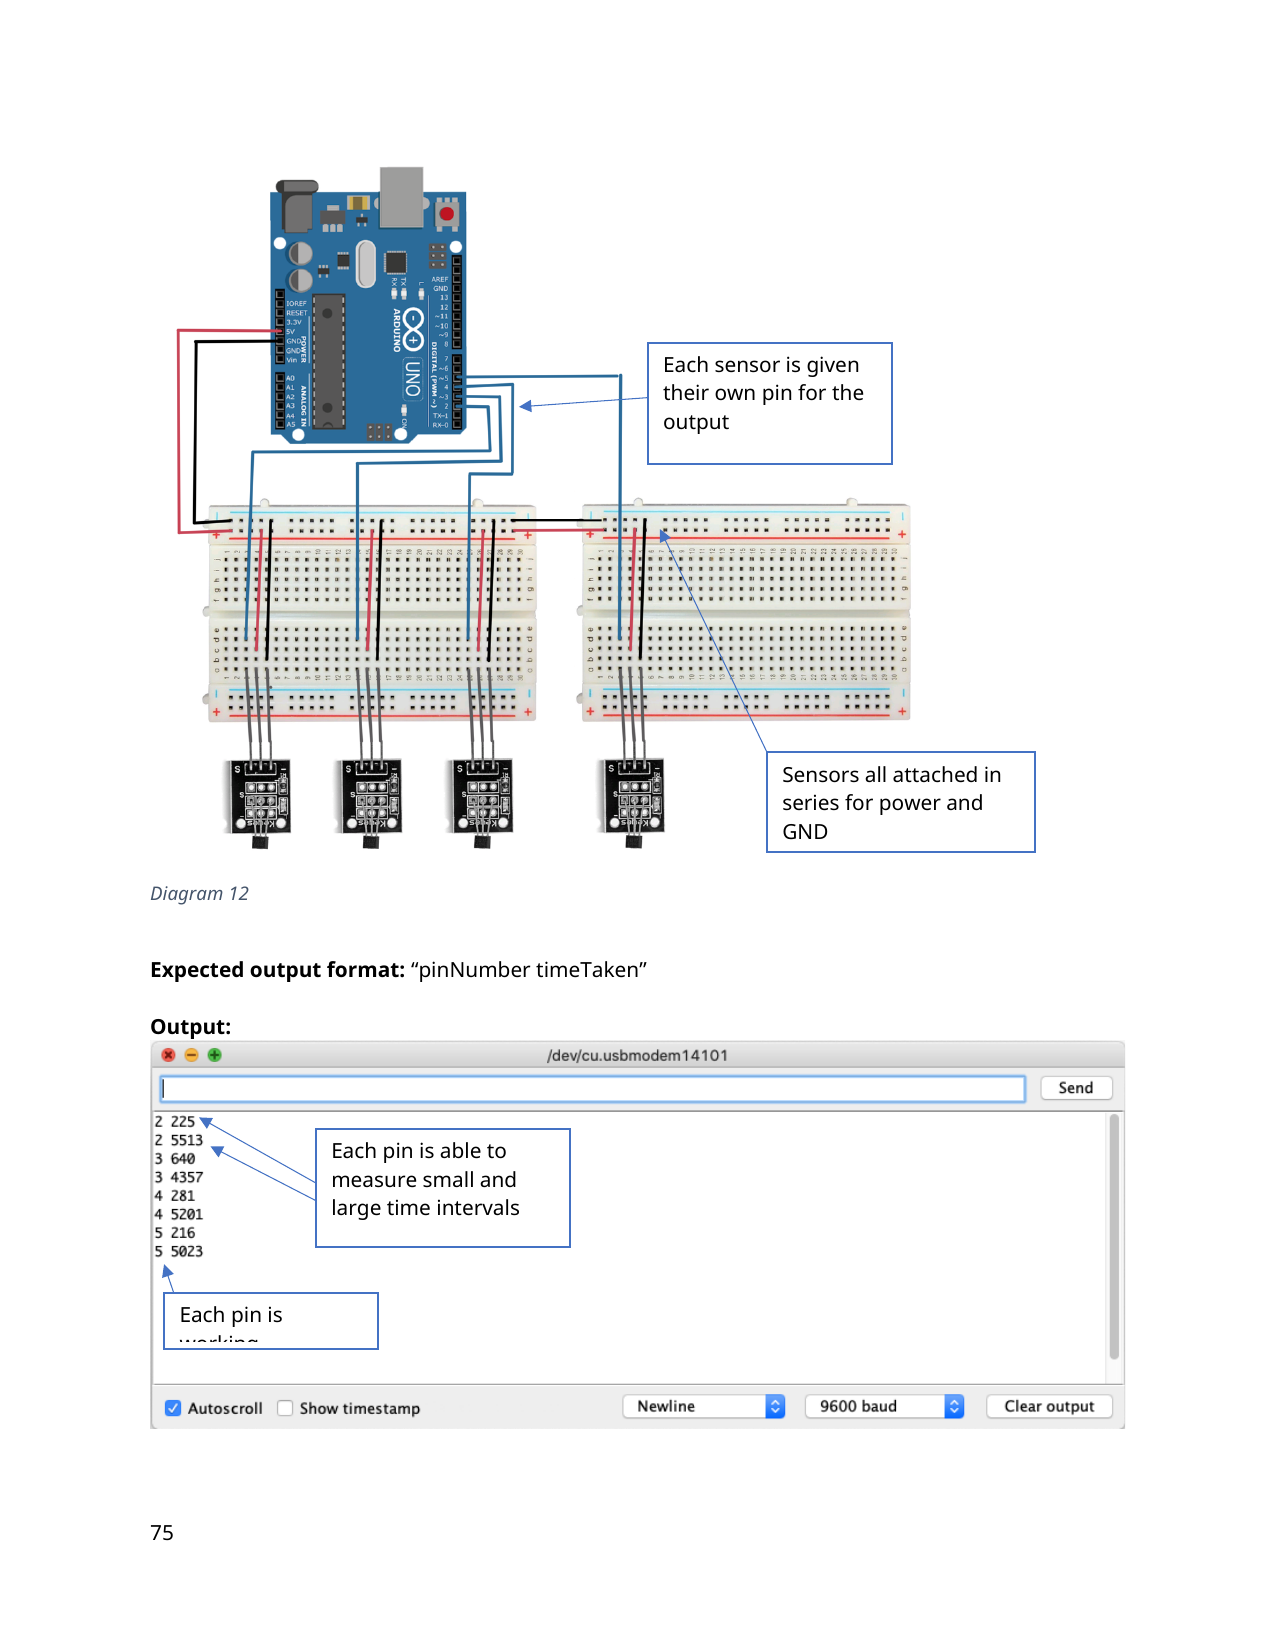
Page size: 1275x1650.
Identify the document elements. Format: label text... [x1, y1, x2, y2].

picture [150, 150, 923, 881]
text Output: [150, 1012, 1125, 1040]
picture [150, 1040, 1125, 1429]
text Expected output format: “pinNumber timeTaken” [150, 955, 1125, 983]
text Diagram 12 [150, 880, 1125, 906]
